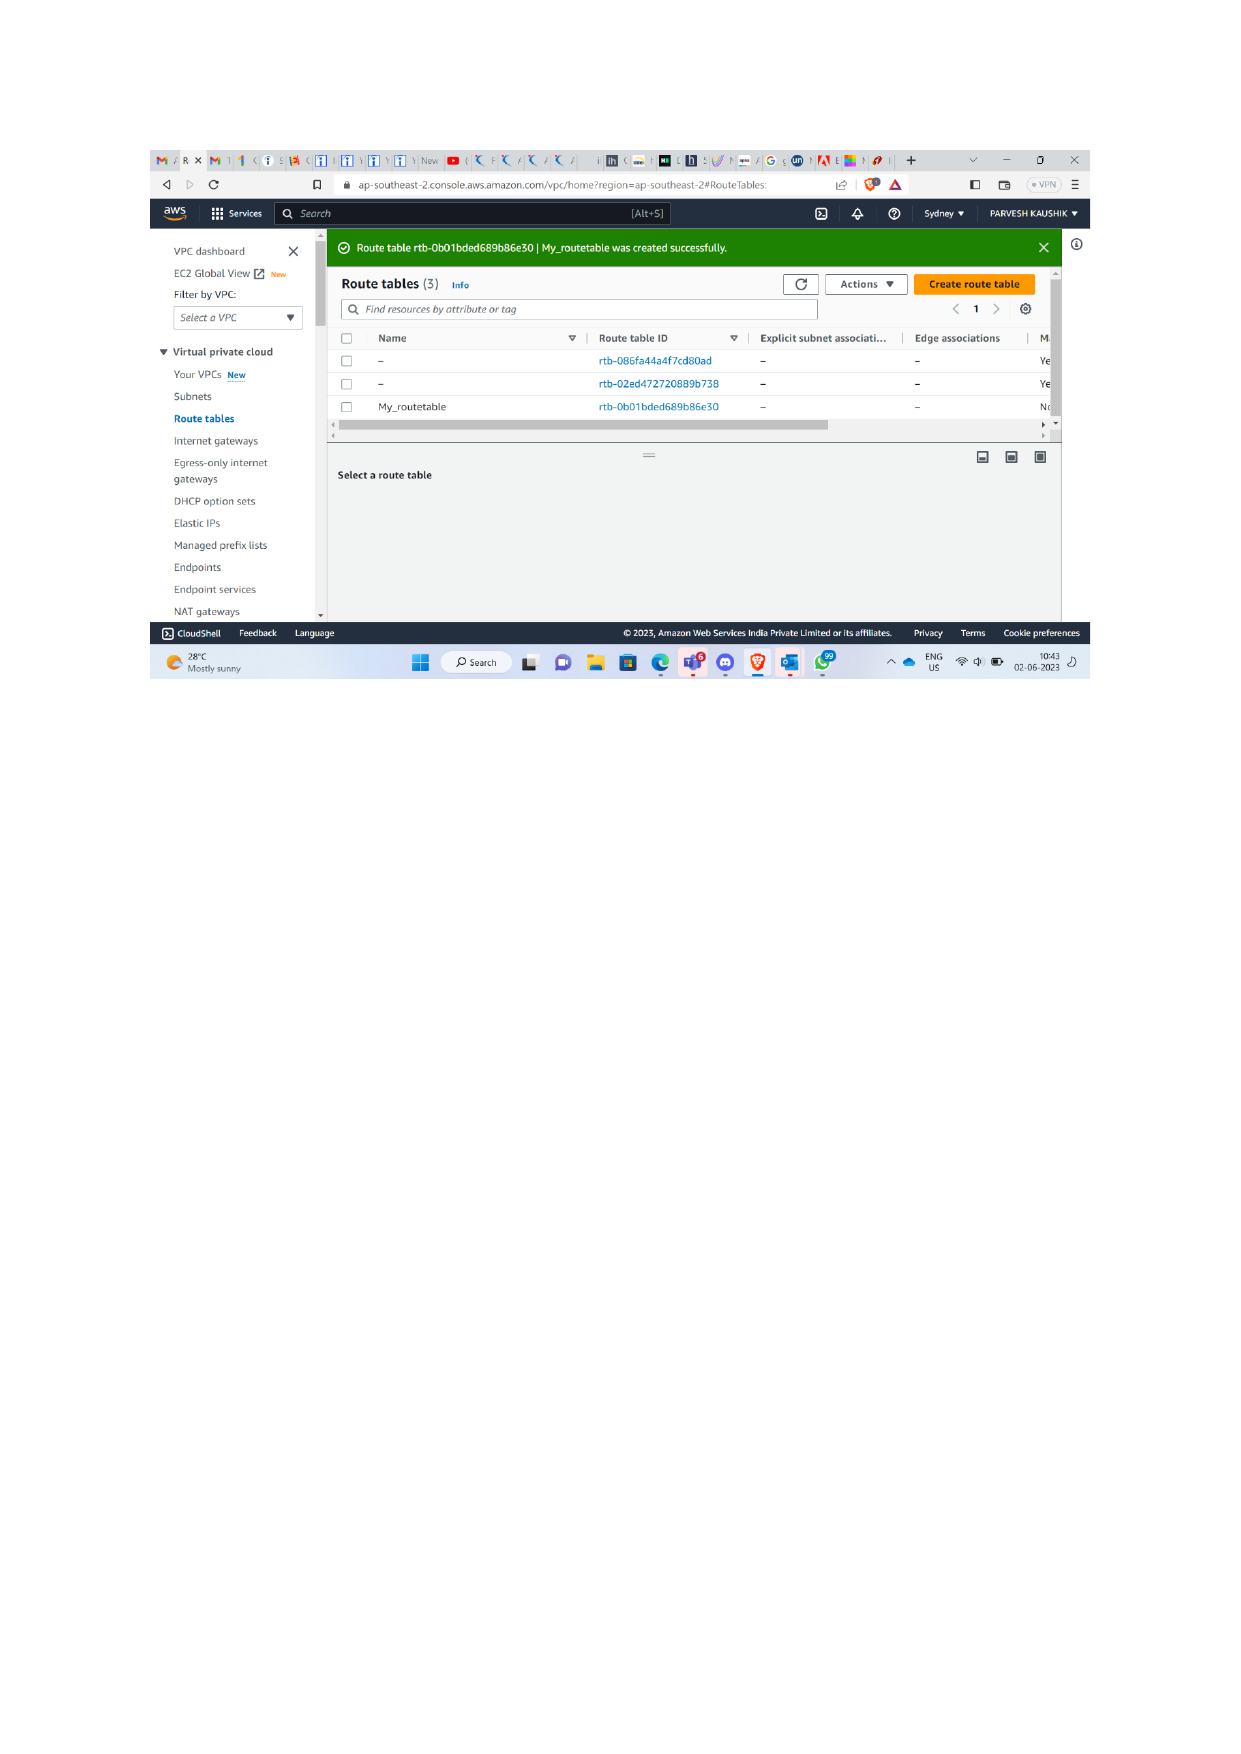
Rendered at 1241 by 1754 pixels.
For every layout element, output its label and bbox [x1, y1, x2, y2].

picture [150, 150, 1091, 679]
